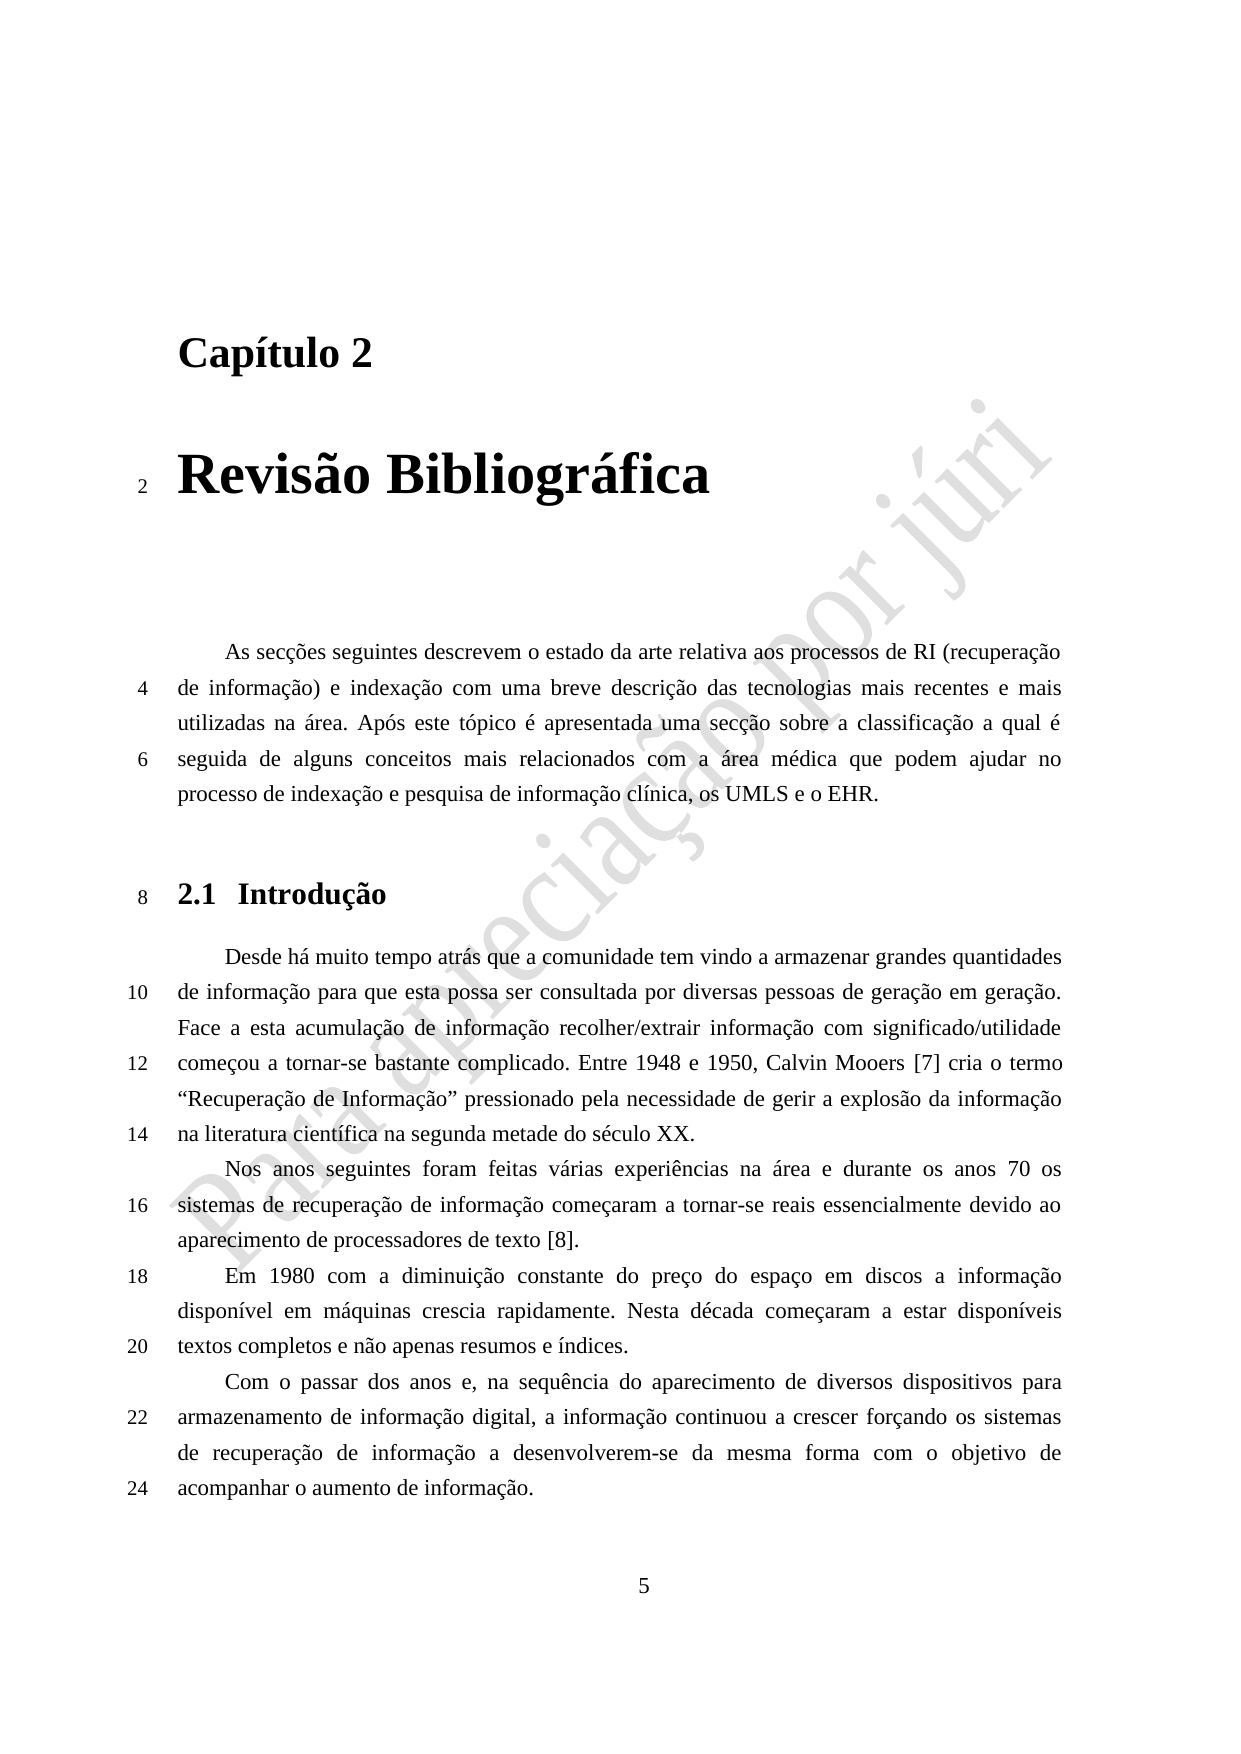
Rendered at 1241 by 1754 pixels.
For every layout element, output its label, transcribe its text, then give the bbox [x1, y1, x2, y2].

text Nos anos seguintes foram feitas várias experiências na área e durante os anos 70 os sistemas de recuperação de informação começaram a tornar-se reais essencialmente devido ao aparecimento de processadores de texto [8]. [177, 1148, 1063, 1255]
text As secções seguintes descrevem o estado da arte relativa aos processos de RI (recuperação de informação) e indexação com uma breve descrição das tecnologias mais recentes e mais utilizadas na área. Após este tópico é apresentada uma secção sobre a classificação a qual é seguida de alguns conceitos mais relacionados com a área médica que podem ajudar no processo de indexação e pesquisa de informação clínica, os UMLS e o EHR. [177, 631, 1063, 808]
text Em 1980 com a diminuição constante do preço do espaço em discos a informação disponível em máquinas crescia rapidamente. Nesta década começaram a estar disponíveis textos completos e não apenas resumos e índices. [177, 1255, 1063, 1361]
subtitle Revisão Bibliográfica [177, 439, 1063, 506]
subtitle Introdução [177, 875, 1063, 911]
text Com o passar dos anos e, na sequência do aparecimento de diversos dispositivos para armazenamento de informação digital, a informação continuou a crescer forçando os sistemas de recuperação de informação a desenvolverem-se da mesma forma com o objetivo de acompanhar o aumento de informação. [177, 1361, 1063, 1503]
text Desde há muito tempo atrás que a comunidade tem vindo a armazenar grandes quantidades de informação para que esta possa ser consultada por diversas pessoas de geração em geração. Face a esta acumulação de informação recolher/extrair informação com significado/utilidade começou a tornar-se bastante complicado. Entre 1948 e 1950, Calvin Mooers [7] cria o termo “Recuperação de Informação” pressionado pela necessidade de gerir a explosão da informação na literatura científica na segunda metade do século XX. [177, 936, 1063, 1148]
subtitle Capítulo 2 [177, 326, 1063, 377]
